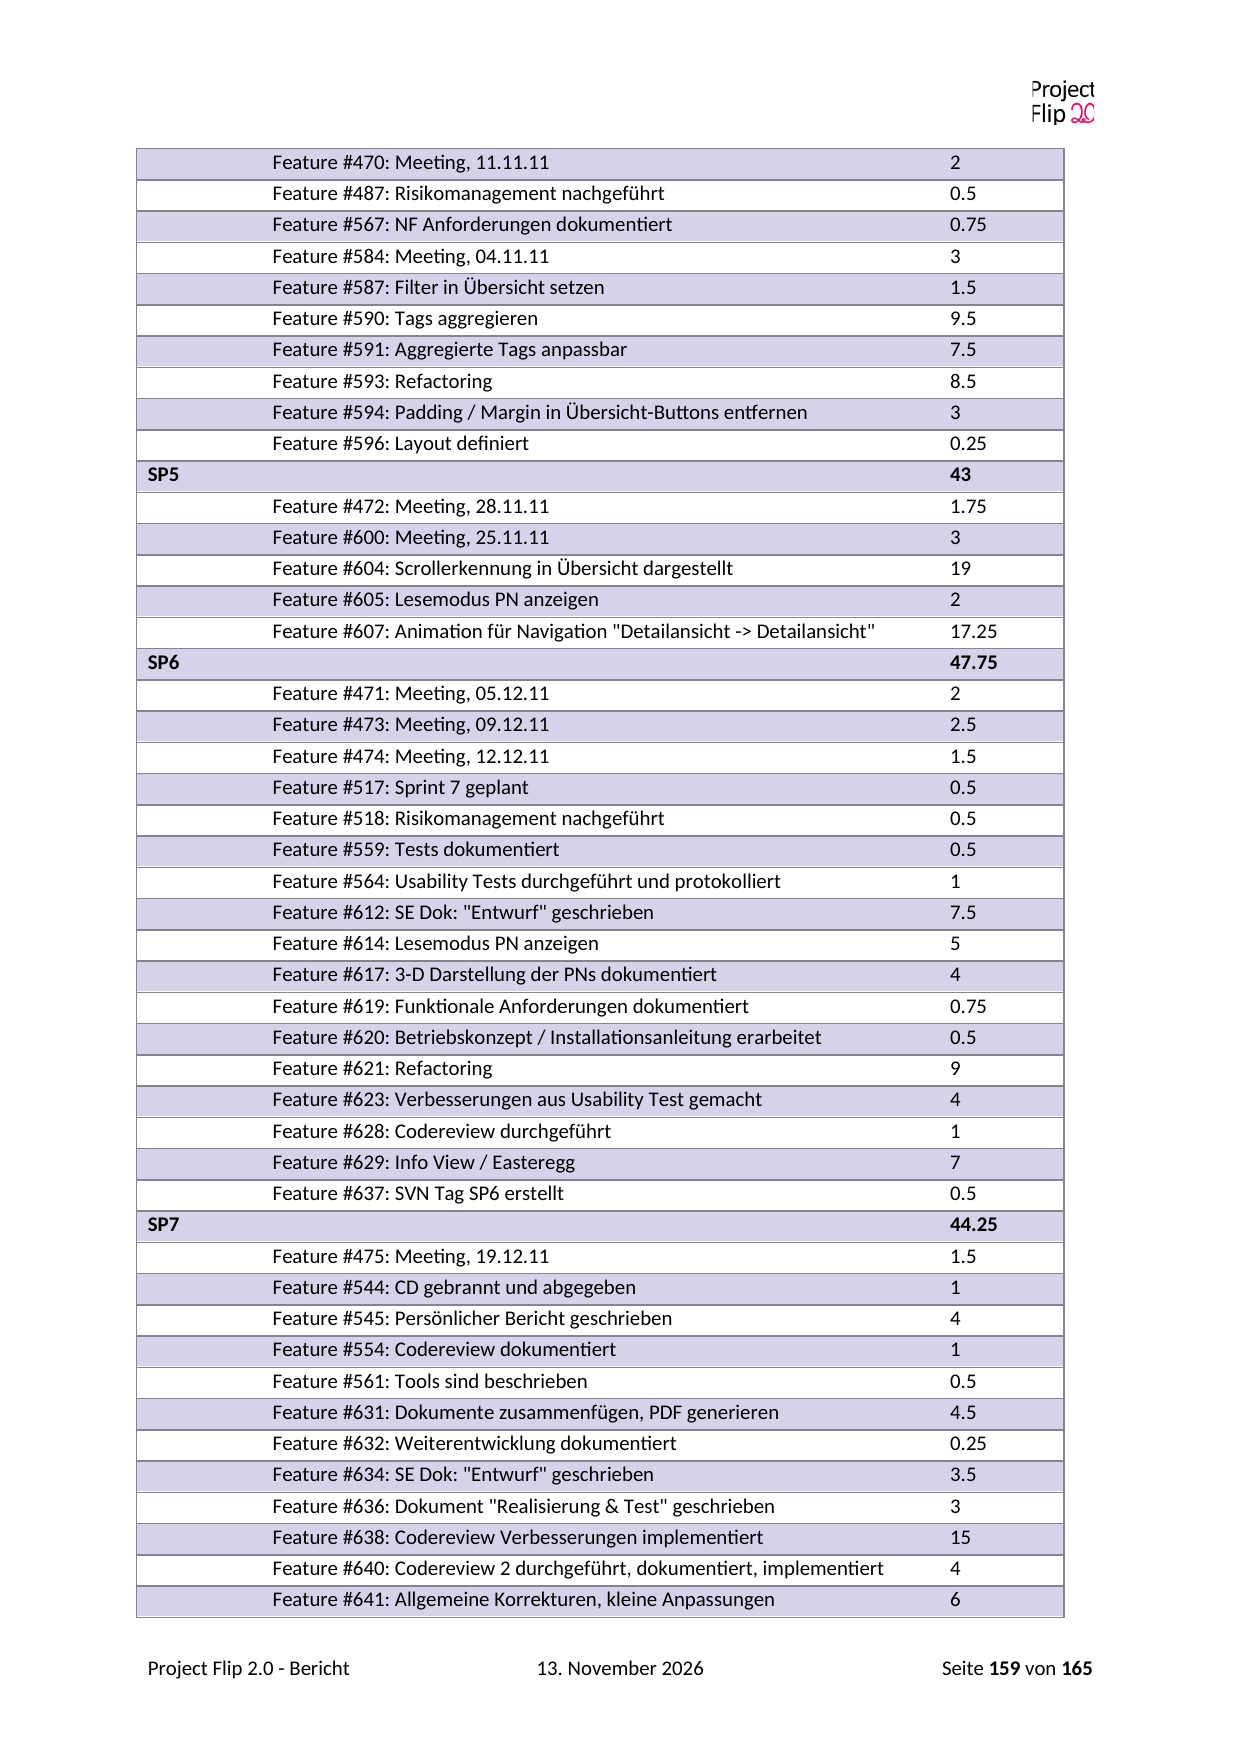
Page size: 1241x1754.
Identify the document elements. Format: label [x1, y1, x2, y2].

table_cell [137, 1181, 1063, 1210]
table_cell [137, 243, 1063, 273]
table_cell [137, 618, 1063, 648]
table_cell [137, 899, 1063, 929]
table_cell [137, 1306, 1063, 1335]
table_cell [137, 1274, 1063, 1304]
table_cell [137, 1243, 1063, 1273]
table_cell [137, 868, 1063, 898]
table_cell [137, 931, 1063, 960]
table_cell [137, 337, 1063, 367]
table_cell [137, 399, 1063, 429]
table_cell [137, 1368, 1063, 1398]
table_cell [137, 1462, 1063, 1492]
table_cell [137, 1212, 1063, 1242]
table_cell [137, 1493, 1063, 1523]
picture [1081, 79, 1097, 124]
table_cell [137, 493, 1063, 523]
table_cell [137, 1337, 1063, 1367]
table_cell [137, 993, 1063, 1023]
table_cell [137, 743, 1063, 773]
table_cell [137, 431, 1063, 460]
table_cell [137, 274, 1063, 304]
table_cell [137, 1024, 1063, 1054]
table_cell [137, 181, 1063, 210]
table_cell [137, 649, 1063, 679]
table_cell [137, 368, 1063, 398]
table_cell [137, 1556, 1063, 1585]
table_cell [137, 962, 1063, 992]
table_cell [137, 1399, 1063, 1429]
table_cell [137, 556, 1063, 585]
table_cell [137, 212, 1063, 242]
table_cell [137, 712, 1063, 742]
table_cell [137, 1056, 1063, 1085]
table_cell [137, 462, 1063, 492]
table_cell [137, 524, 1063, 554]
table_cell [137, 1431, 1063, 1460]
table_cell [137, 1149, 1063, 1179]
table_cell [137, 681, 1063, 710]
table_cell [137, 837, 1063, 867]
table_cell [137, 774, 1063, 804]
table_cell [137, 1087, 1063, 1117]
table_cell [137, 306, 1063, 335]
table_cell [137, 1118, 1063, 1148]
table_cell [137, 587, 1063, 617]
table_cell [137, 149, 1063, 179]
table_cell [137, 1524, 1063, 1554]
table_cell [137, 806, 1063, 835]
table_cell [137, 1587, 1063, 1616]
